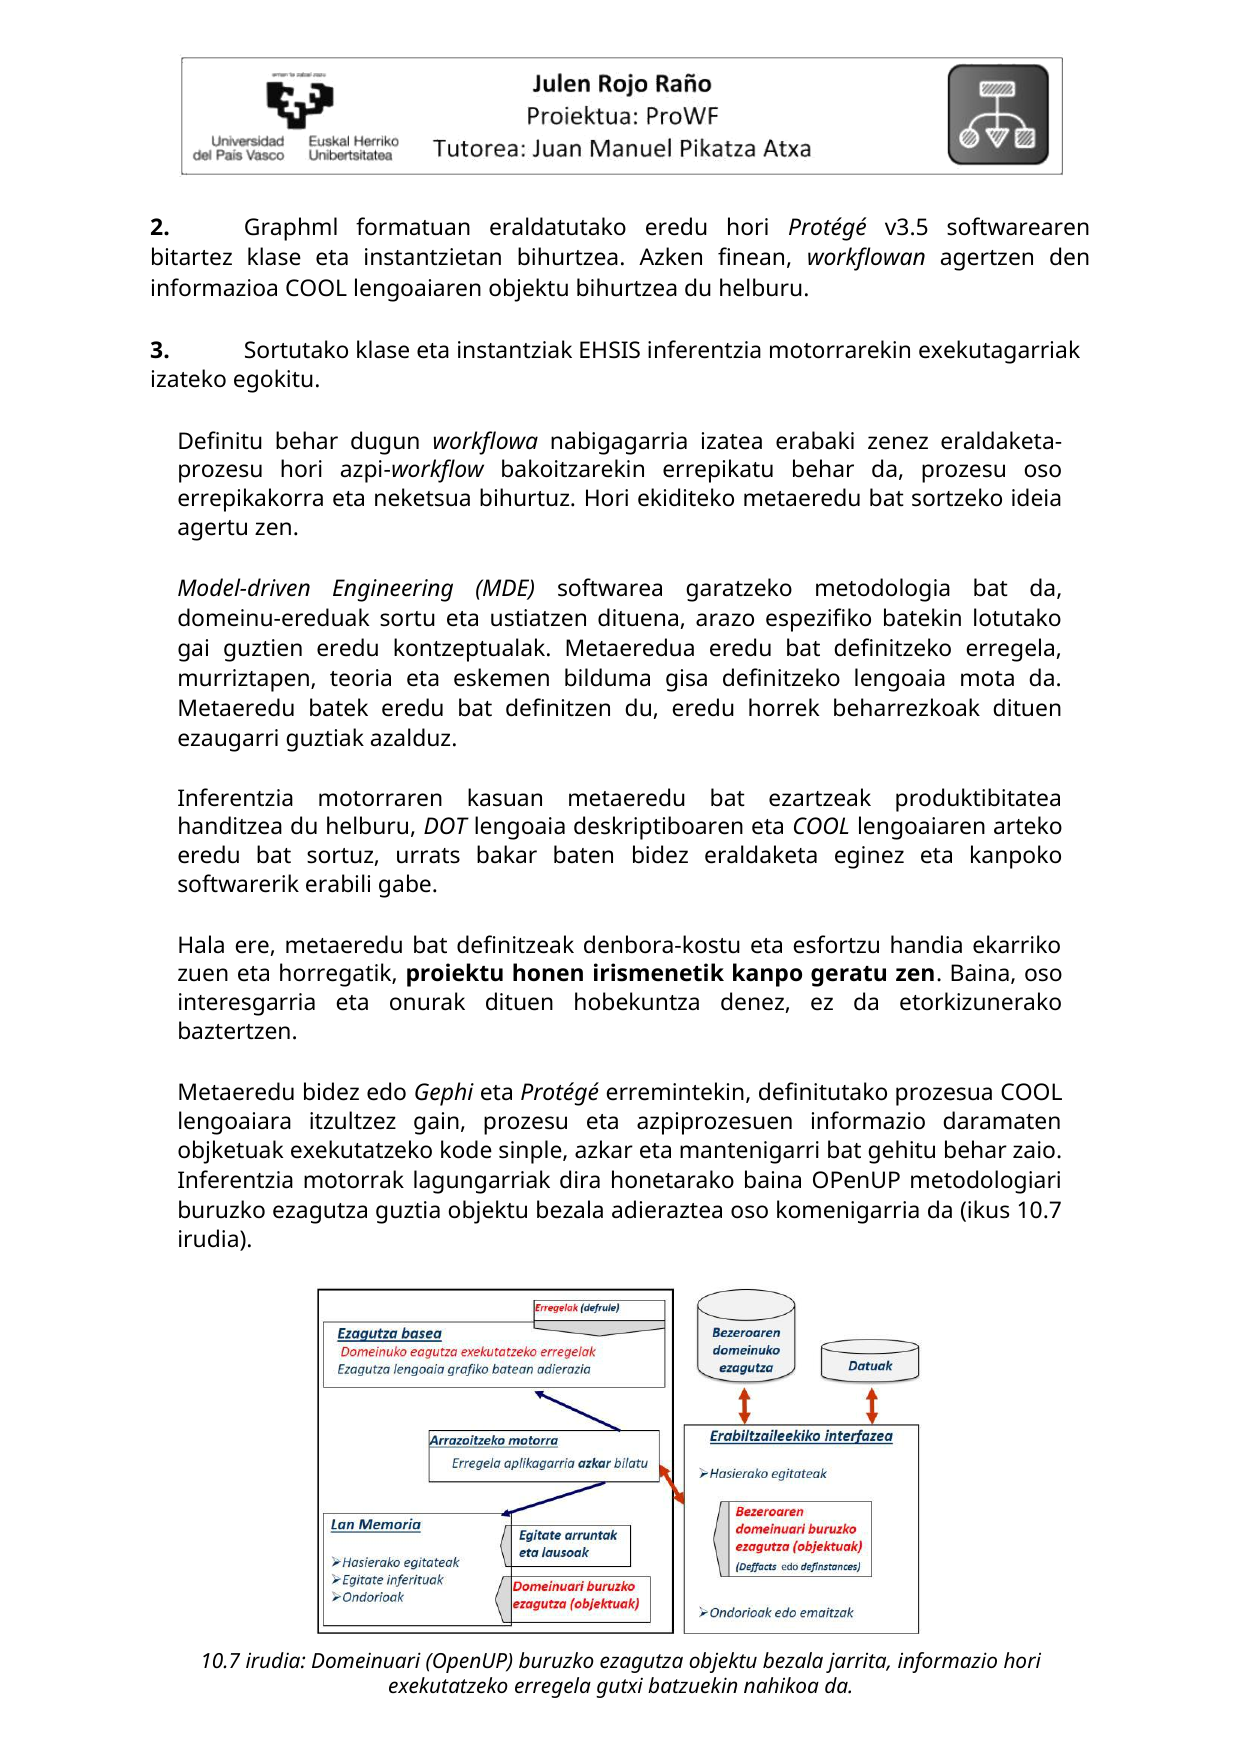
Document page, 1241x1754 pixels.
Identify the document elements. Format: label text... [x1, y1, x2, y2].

text 10.7 irudia: Domeinuari (OpenUP) buruzko ezagutza objektu bezala jarrita, informazio hori exekutatzeko erregela gutxi batzuekin nahikoa da. [150, 1648, 1092, 1699]
text Metaeredu bidez edo Gephi eta Protégé erremintekin, definitutako prozesua COOL lengoaiara itzultzez gain, prozesu eta azpiprozesuen informazio daramaten objketuak exekutatzeko kode sinple, azkar eta mantenigarri bat gehitu behar zaio. Inferentzia motorrak lagungarriak dira honetarako baina OPenUP metodologiari buruzko ezagutza guztia objektu bezala adieraztea oso komenigarria da (ikus 10.7 irudia). [177, 1076, 1063, 1254]
list Graphml formatuan eraldatutako eredu hori Protégé v3.5 softwarearen bitartez klase eta instantzietan bihurtzea. Azken finean, workflowan agertzen den informazioa COOL lengoaiaren objektu bihurtzea du helburu. [150, 211, 1090, 303]
list Sortutako klase eta instantziak EHSIS inferentzia motorrarekin exekutagarriak izateko egokitu. [150, 335, 1090, 394]
text Inferentzia motorraren kasuan metaeredu bat ezartzeak produktibitatea handitzea du helburu, DOT lengoaia deskriptiboaren eta COOL lengoaiaren arteko eredu bat sortuz, urrats bakar baten bidez eraldaketa eginez eta kanpoko softwarerik erabili gabe. [177, 783, 1063, 899]
picture [178, 54, 1063, 177]
text Model-driven Engineering (MDE) softwarea garatzeko metodologia bat da, domeinu-ereduak sortu eta ustiatzen dituena, arazo espezifiko batekin lotutako gai guztien eredu kontzeptualak. Metaeredua eredu bat definitzeko erregela, murriztapen, teoria eta eskemen bilduma gisa definitzeko lengoaia mota da. Metaeredu batek eredu bat definitzen du, eredu horrek beharrezkoak dituen ezaugarri guztiak azalduz. [177, 573, 1063, 753]
text Definitu behar dugun workflowa nabigagarria izatea erabaki zenez eraldaketa-prozesu hori azpi-workflow bakoitzarekin errepikatu behar da, prozesu oso errepikakorra eta neketsua bihurtuz. Hori ekiditeko metaeredu bat sortzeko ideia agertu zen. [177, 426, 1063, 543]
picture [314, 1280, 926, 1643]
text Hala ere, metaeredu bat definitzeak denbora-kostu eta esfortzu handia ekarriko zuen eta horregatik, proiektu honen irismenetik kanpo geratu zen. Baina, oso interesgarria eta onurak dituen hobekuntza denez, ez da etorkizunerako baztertzen. [177, 930, 1063, 1046]
